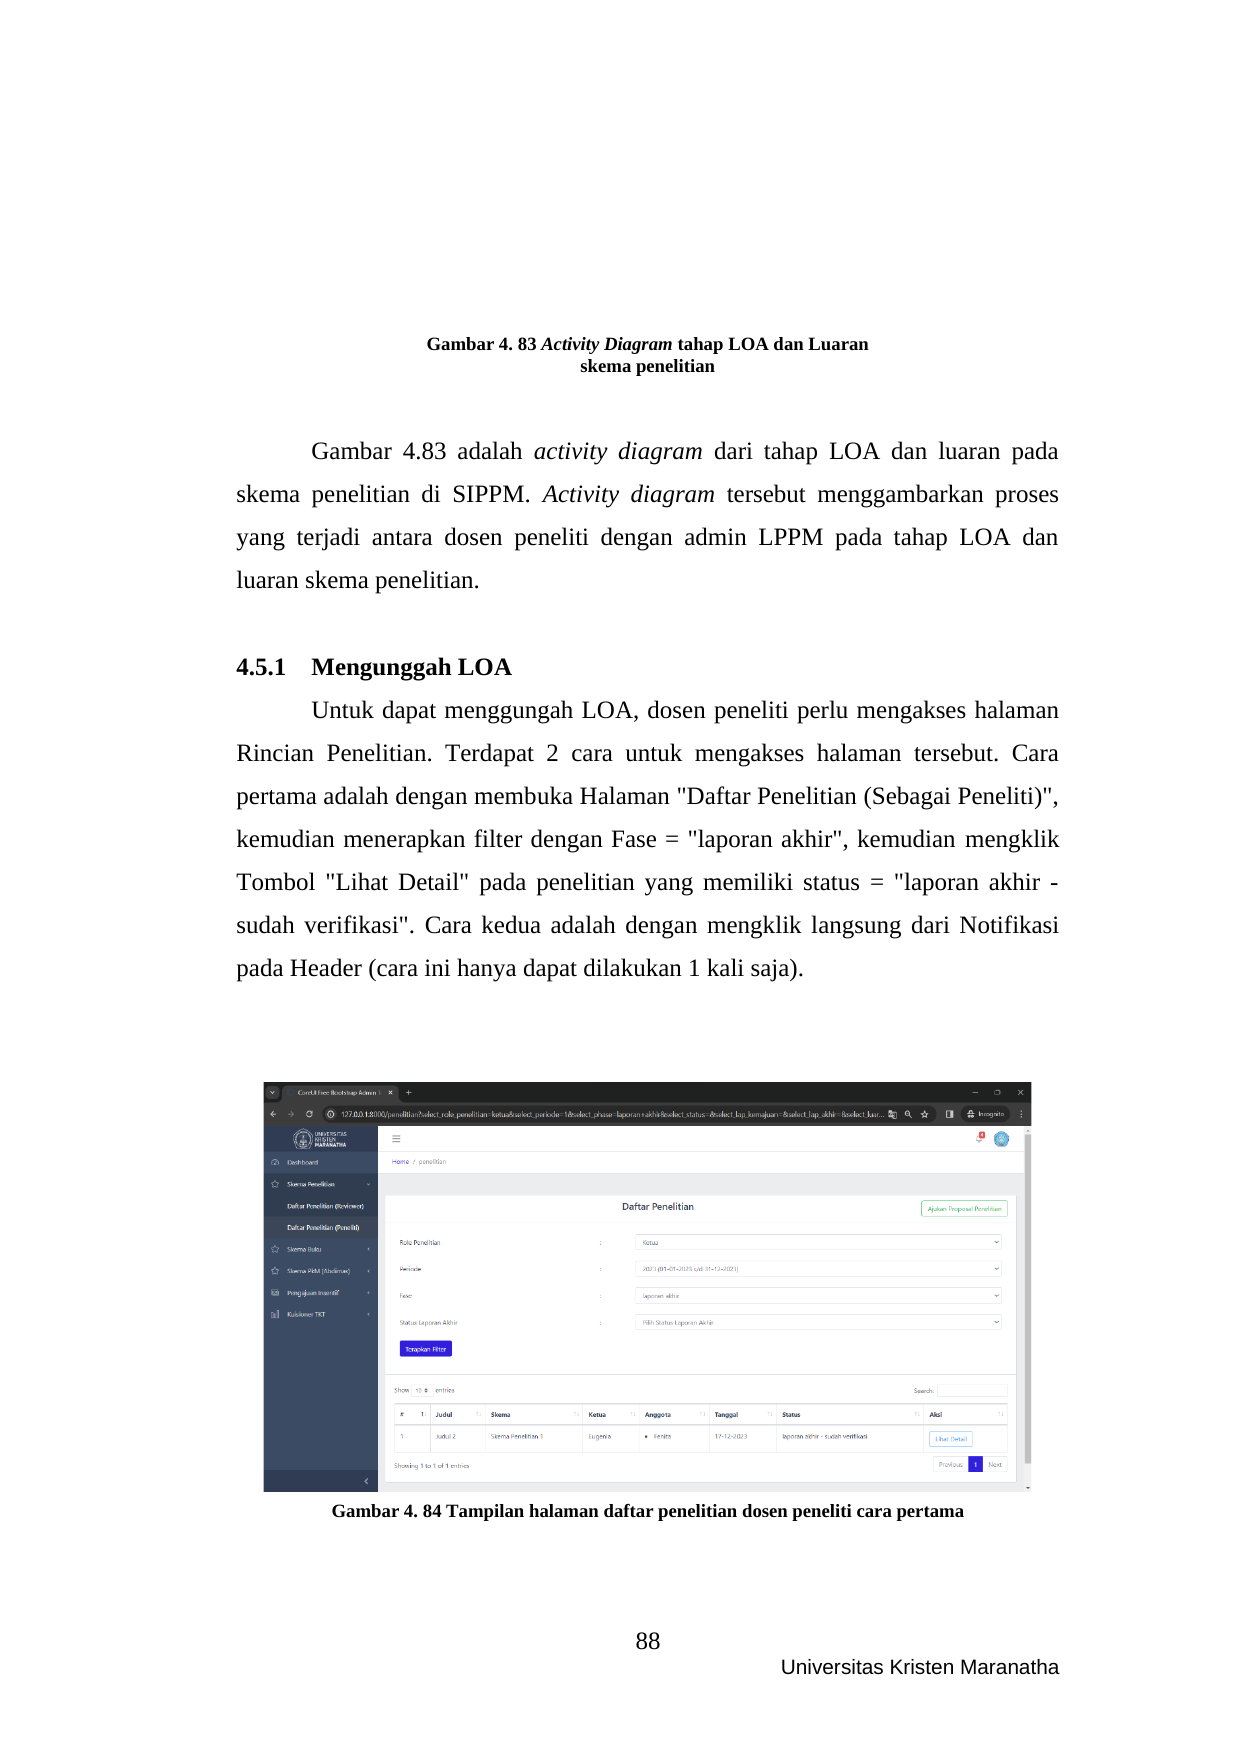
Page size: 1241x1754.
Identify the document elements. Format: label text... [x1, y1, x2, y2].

subtitle 4.5.1 Mengunggah LOA [236, 652, 1059, 680]
text Gambar 4.83 adalah activity diagram dari tahap LOA dan luaran pada skema penelitian di SIPPM. Activity diagram tersebut menggambarkan proses yang terjadi antara dosen peneliti dengan admin LPPM pada tahap LOA dan luaran skema penelitian. [236, 436, 1059, 594]
picture [263, 1082, 1032, 1492]
text Untuk dapat menggungah LOA, dosen peneliti perlu mengakses halaman Rincian Penelitian. Terdapat 2 cara untuk mengakses halaman tersebut. Cara pertama adalah dengan membuka Halaman "Daftar Penelitian (Sebagai Peneliti)", kemudian menerapkan filter dengan Fase = "laporan akhir", kemudian mengklik Tombol "Lihat Detail" pada penelitian yang memiliki status = "laporan akhir - sudah verifikasi". Cara kedua adalah dengan mengklik langsung dari Notifikasi pada Header (cara ini hanya dapat dilakukan 1 kali saja). [236, 695, 1059, 982]
